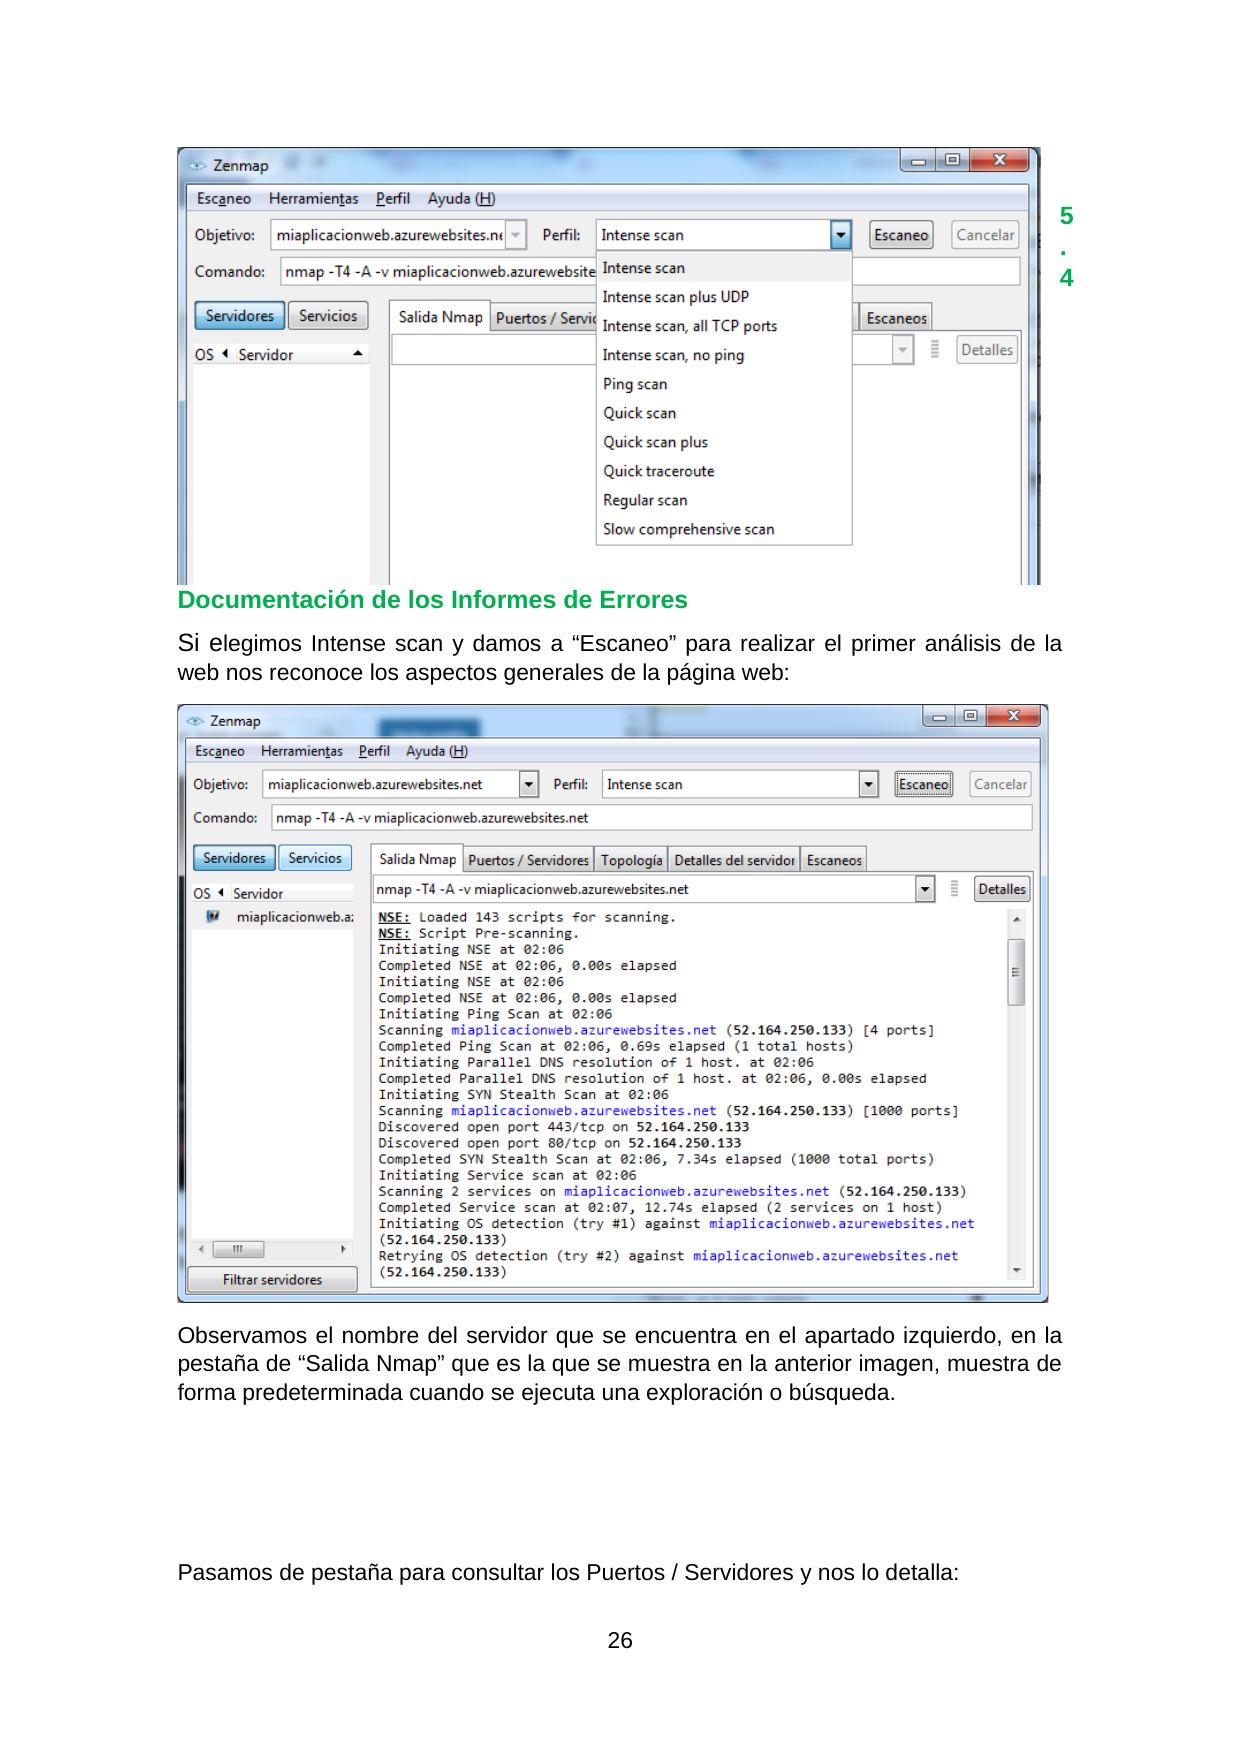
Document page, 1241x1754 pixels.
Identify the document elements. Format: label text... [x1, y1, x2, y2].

text Observamos el nombre del servidor que se encuentra en el apartado izquierdo, en la pestaña de “Salida Nmap” que es la que se muestra en la anterior imagen, muestra de forma predeterminada cuando se ejecuta una exploración o búsqueda. [177, 1322, 1063, 1405]
picture [177, 147, 1041, 585]
picture [177, 704, 1049, 1303]
text Si elegimos Intense scan y damos a “Escaneo” para realizar el primer análisis de la web nos reconoce los aspectos generales de la página web: [177, 628, 1063, 686]
text Pasamos de pestaña para consultar los Puertos / Servidores y nos lo detalla: [177, 1559, 1063, 1585]
